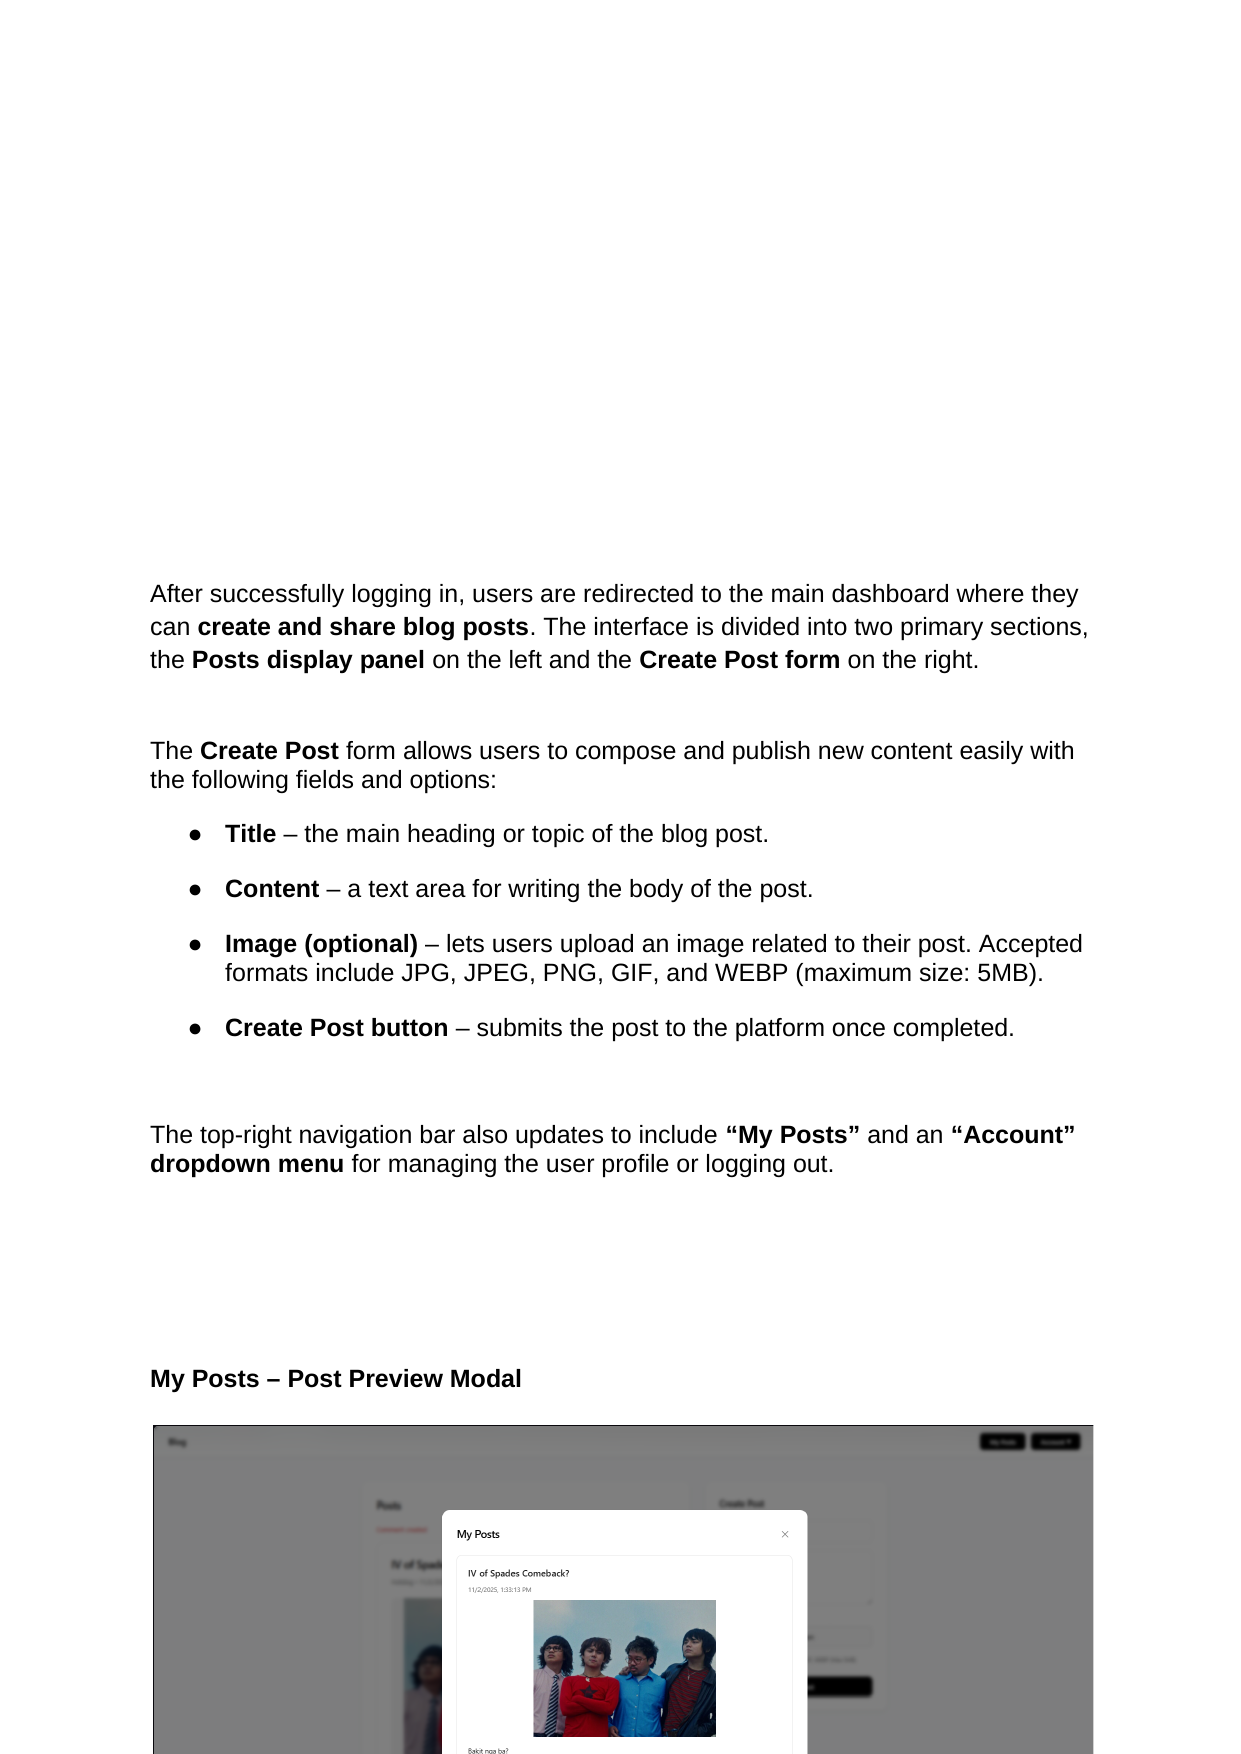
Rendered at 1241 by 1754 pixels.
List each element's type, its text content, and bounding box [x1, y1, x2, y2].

picture [153, 1425, 1094, 1754]
text The Create Post form allows users to compose and publish new content easily with the following fields and options: [150, 736, 1090, 794]
list Image (optional) – lets users upload an image related to their post. Accepted formats include JPG, JPEG, PNG, GIF, and WEBP (maximum size: 5MB). [187, 929, 1090, 1013]
text The top-right navigation bar also updates to include “My Posts” and an “Account” dropdown menu for managing the user profile or logging out. [150, 1120, 1090, 1178]
list Content – a text area for writing the body of the post. [187, 874, 1090, 929]
text My Posts – Post Preview Modal [150, 1364, 1090, 1393]
text After successfully logging in, users are redirected to the main dashboard where they can create and share blog posts. The interface is divided into two primary sections, the Posts display panel on the left and the Create Post form on the right. [150, 579, 1090, 674]
list Create Post button – submits the post to the platform once completed. [187, 1013, 1090, 1042]
list Title – the main heading or topic of the blog post. [187, 819, 1090, 874]
